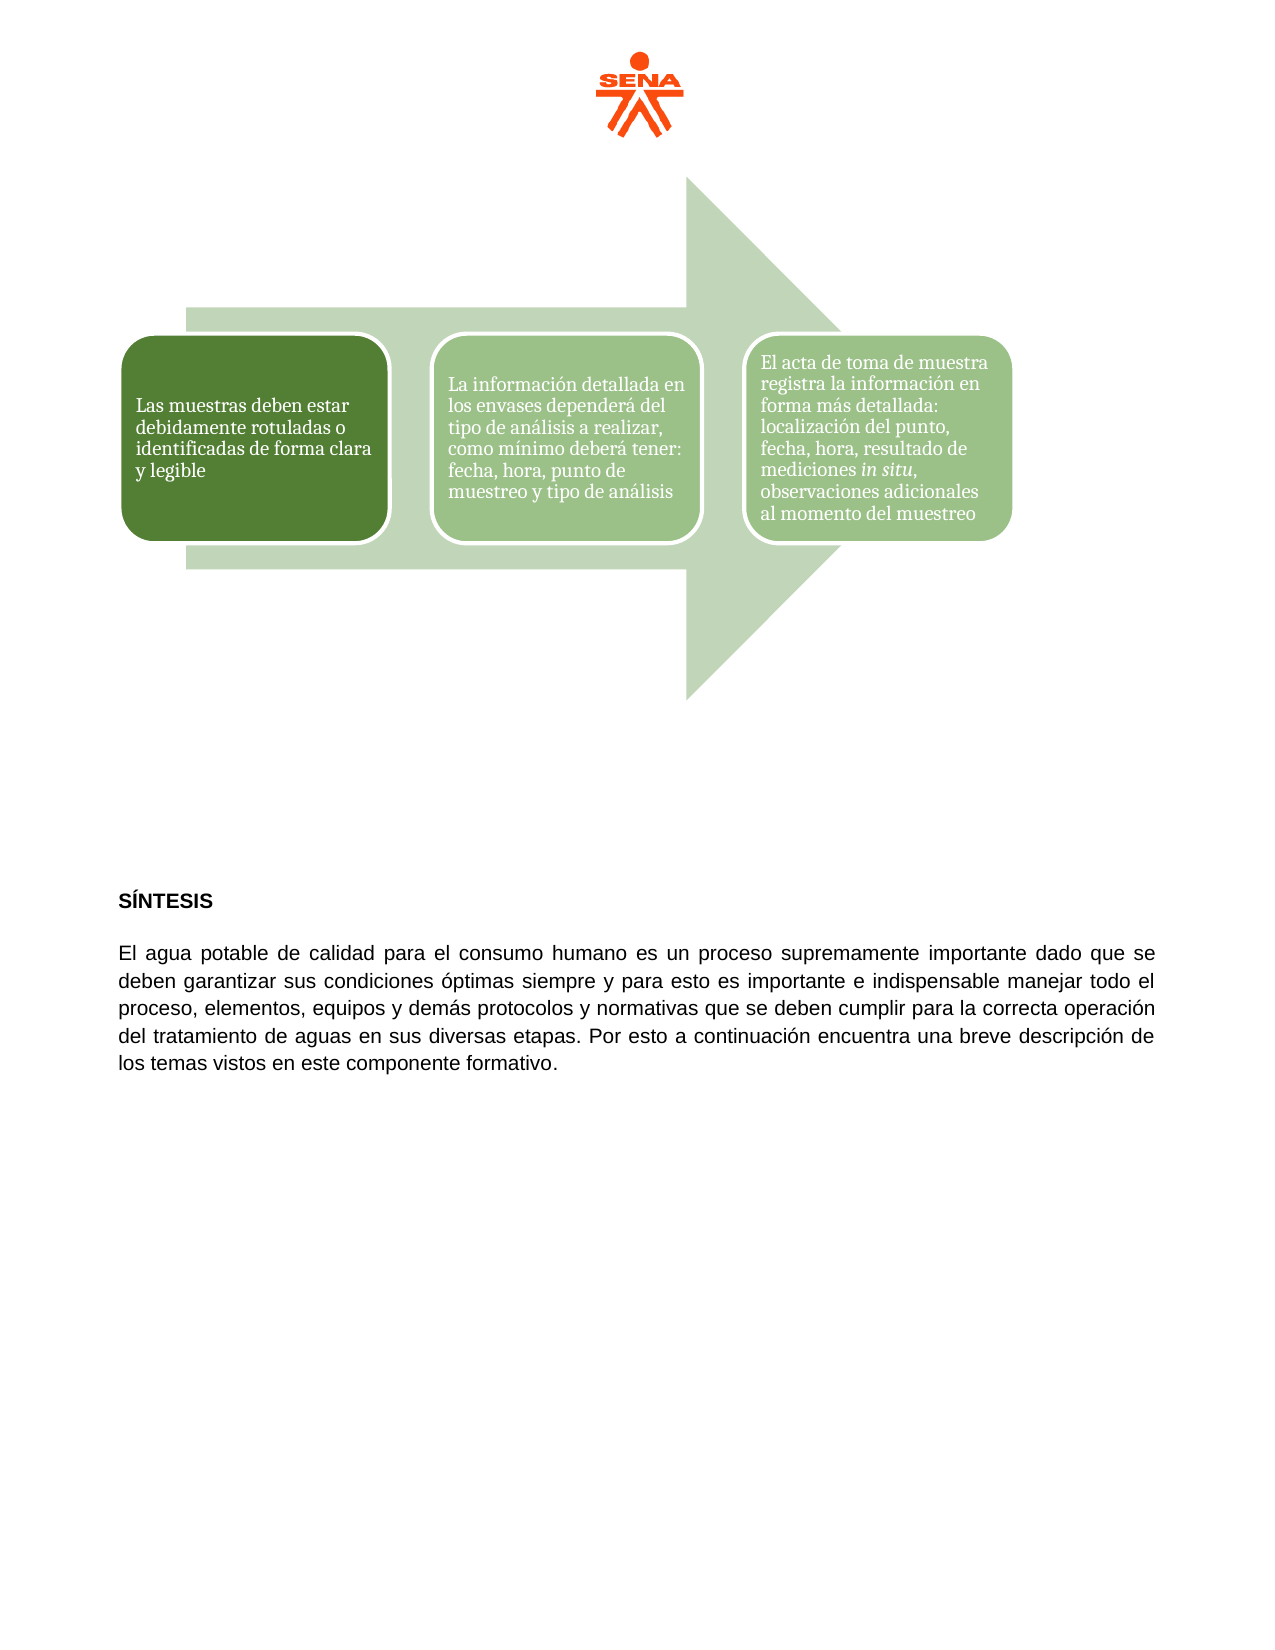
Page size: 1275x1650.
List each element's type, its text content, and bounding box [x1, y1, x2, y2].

text El agua potable de calidad para el consumo humano es un proceso supremamente importante dado que se deben garantizar sus condiciones óptimas siempre y para esto es importante e indispensable manejar todo el proceso, elementos, equipos y demás protocolos y normativas que se deben cumplir para la correcta operación del tratamiento de aguas en sus diversas etapas. Por esto a continuación encuentra una breve descripción de los temas vistos en este componente formativo. [118, 941, 1157, 1075]
text SÍNTESIS [118, 889, 1157, 913]
picture [585, 48, 690, 142]
